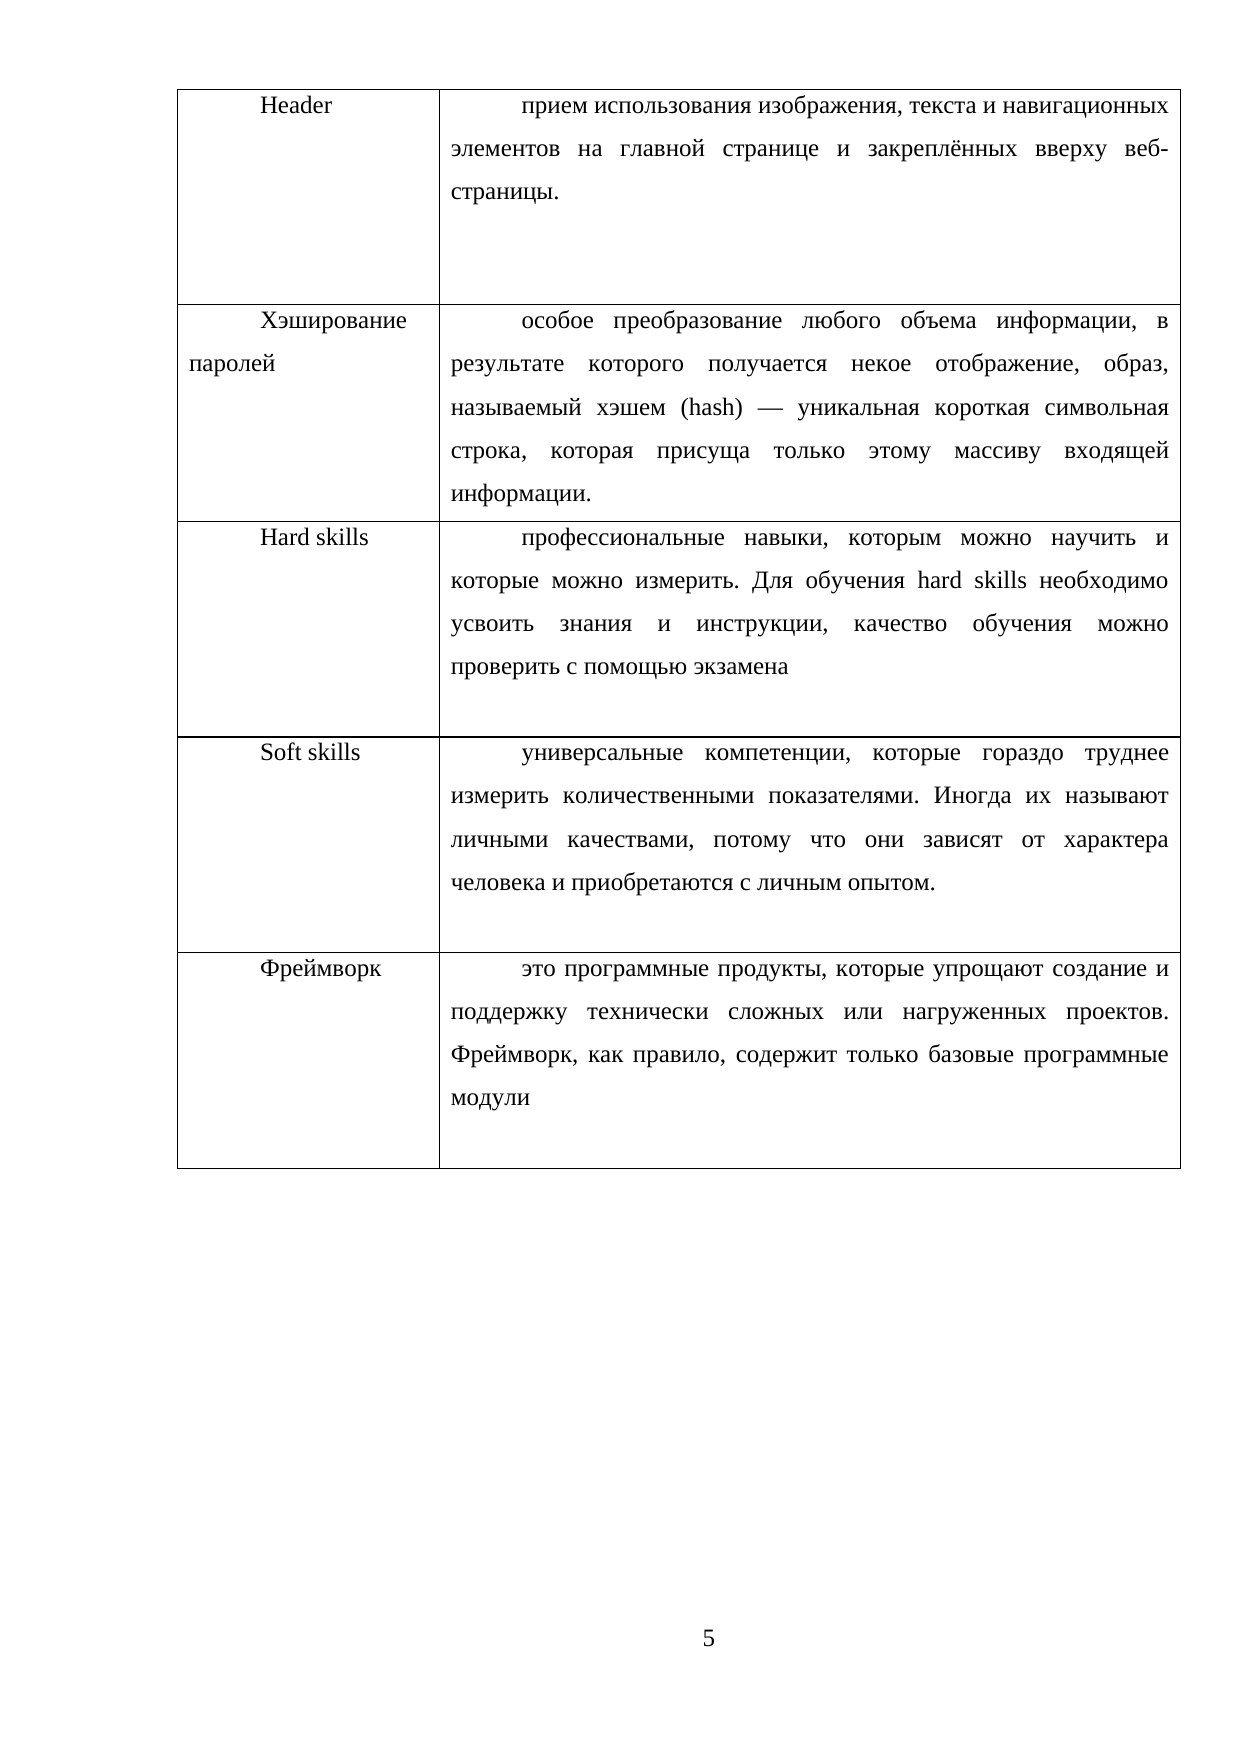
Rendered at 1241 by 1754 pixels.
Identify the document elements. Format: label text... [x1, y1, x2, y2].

table_cell Header [178, 90, 439, 304]
table_cell особое преобразование любого объема информации, в результате которого получается некое отображение, образ, называемый хэшем (hash) — уникальная короткая символьная строка, которая присуща только этому массиву входящей информации. [440, 305, 1180, 521]
table_cell прием использования изображения, текста и навигационных элементов на главной странице и закреплённых вверху веб-страницы. [440, 90, 1180, 304]
table_cell Soft skills [178, 738, 439, 952]
table_cell Hard skills [178, 522, 439, 736]
table_cell универсальные компетенции, которые гораздо труднее измерить количественными показателями. Иногда их называют личными качествами, потому что они зависят от характера человека и приобретаются с личным опытом. [440, 738, 1180, 952]
table_cell Хэширование паролей [178, 305, 439, 521]
table_cell профессиональные навыки, которым можно научить и которые можно измерить. Для обучения hard skills необходимо усвоить знания и инструкции, качество обучения можно проверить с помощью экзамена [440, 522, 1180, 736]
table_cell это программные продукты, которые упрощают создание и поддержку технически сложных или нагруженных проектов. Фреймворк, как правило, содержит только базовые программные модули [440, 953, 1180, 1168]
table_cell Фреймворк [178, 953, 439, 1168]
